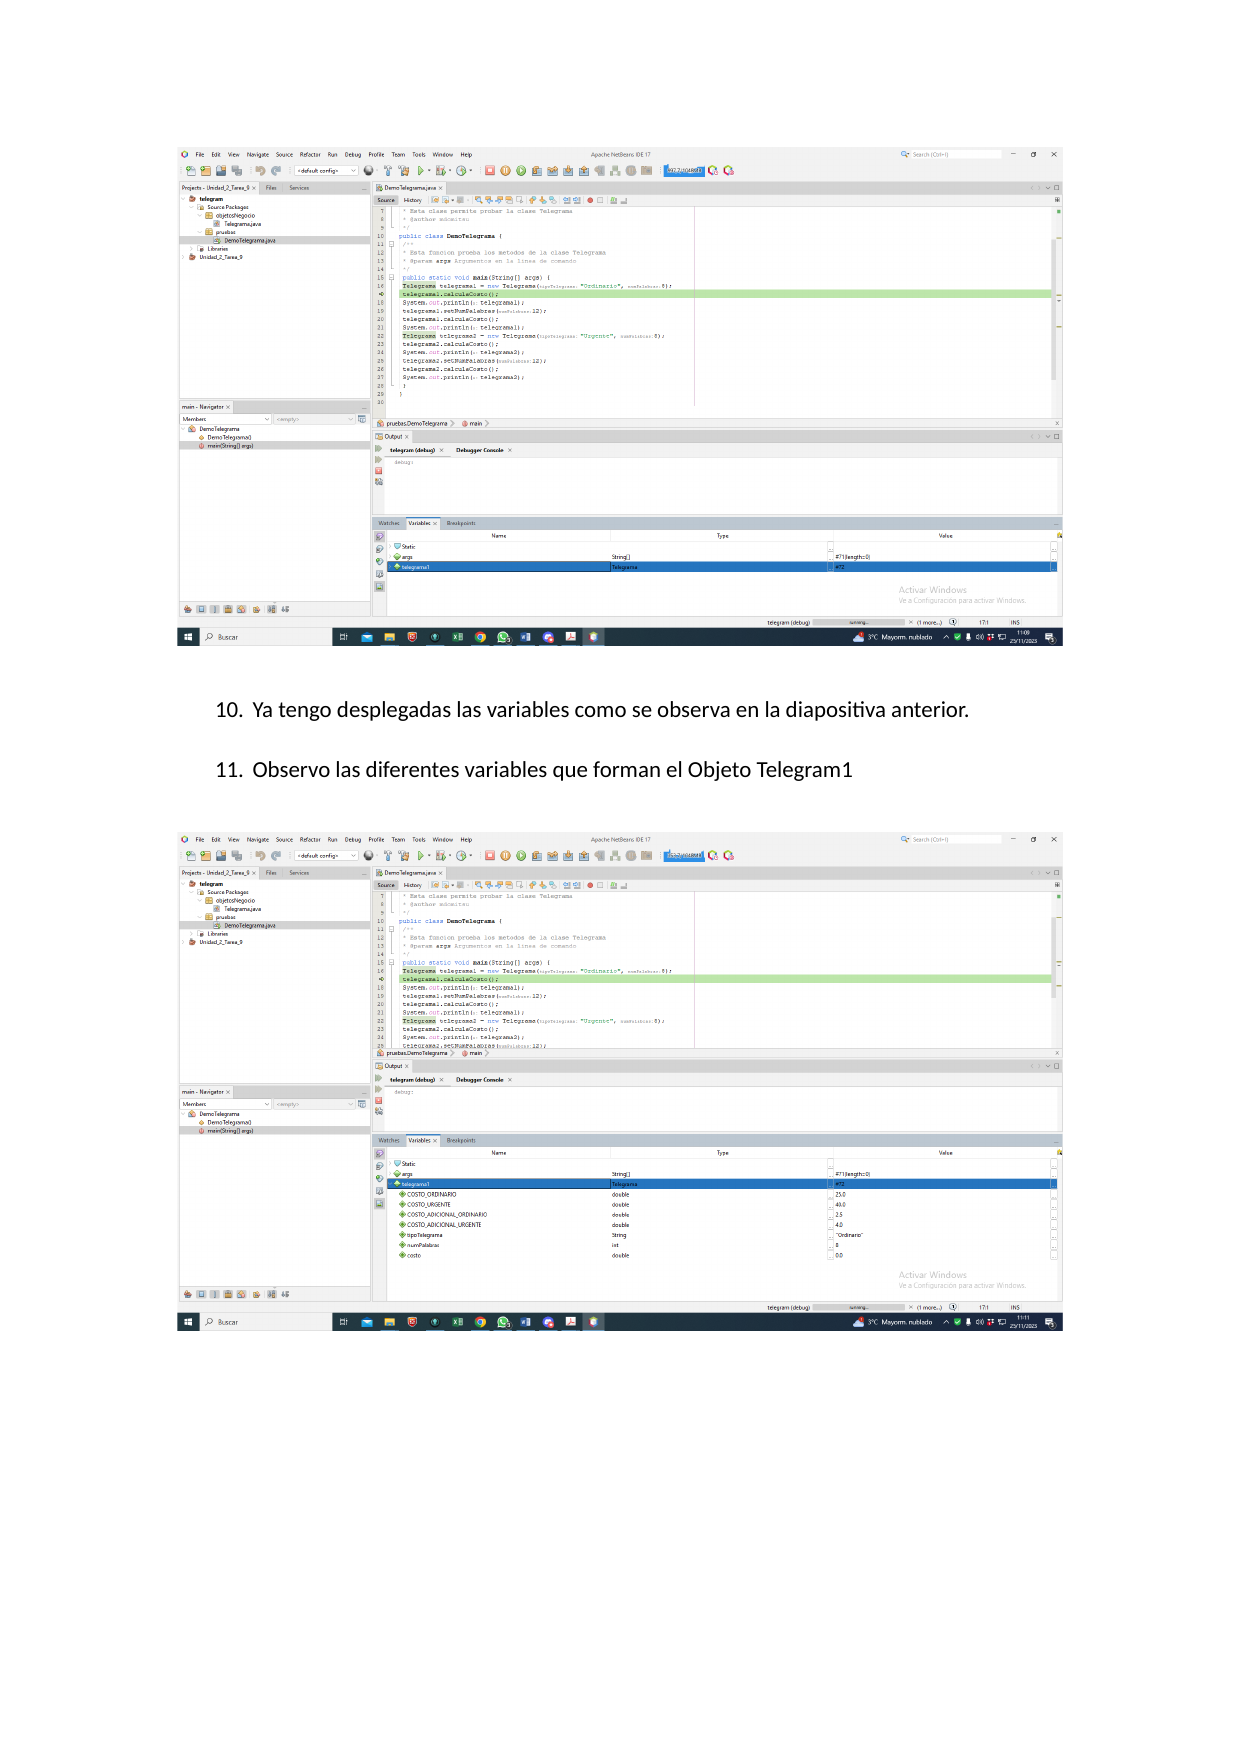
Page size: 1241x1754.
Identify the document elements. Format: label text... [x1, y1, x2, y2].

list Observo las diferentes variables que forman el Objeto Telegram1 [215, 755, 1063, 783]
list Ya tengo desplegadas las variables como se observa en la diapositiva anterior. [215, 695, 1063, 723]
picture [177, 832, 1063, 1331]
picture [177, 147, 1063, 646]
